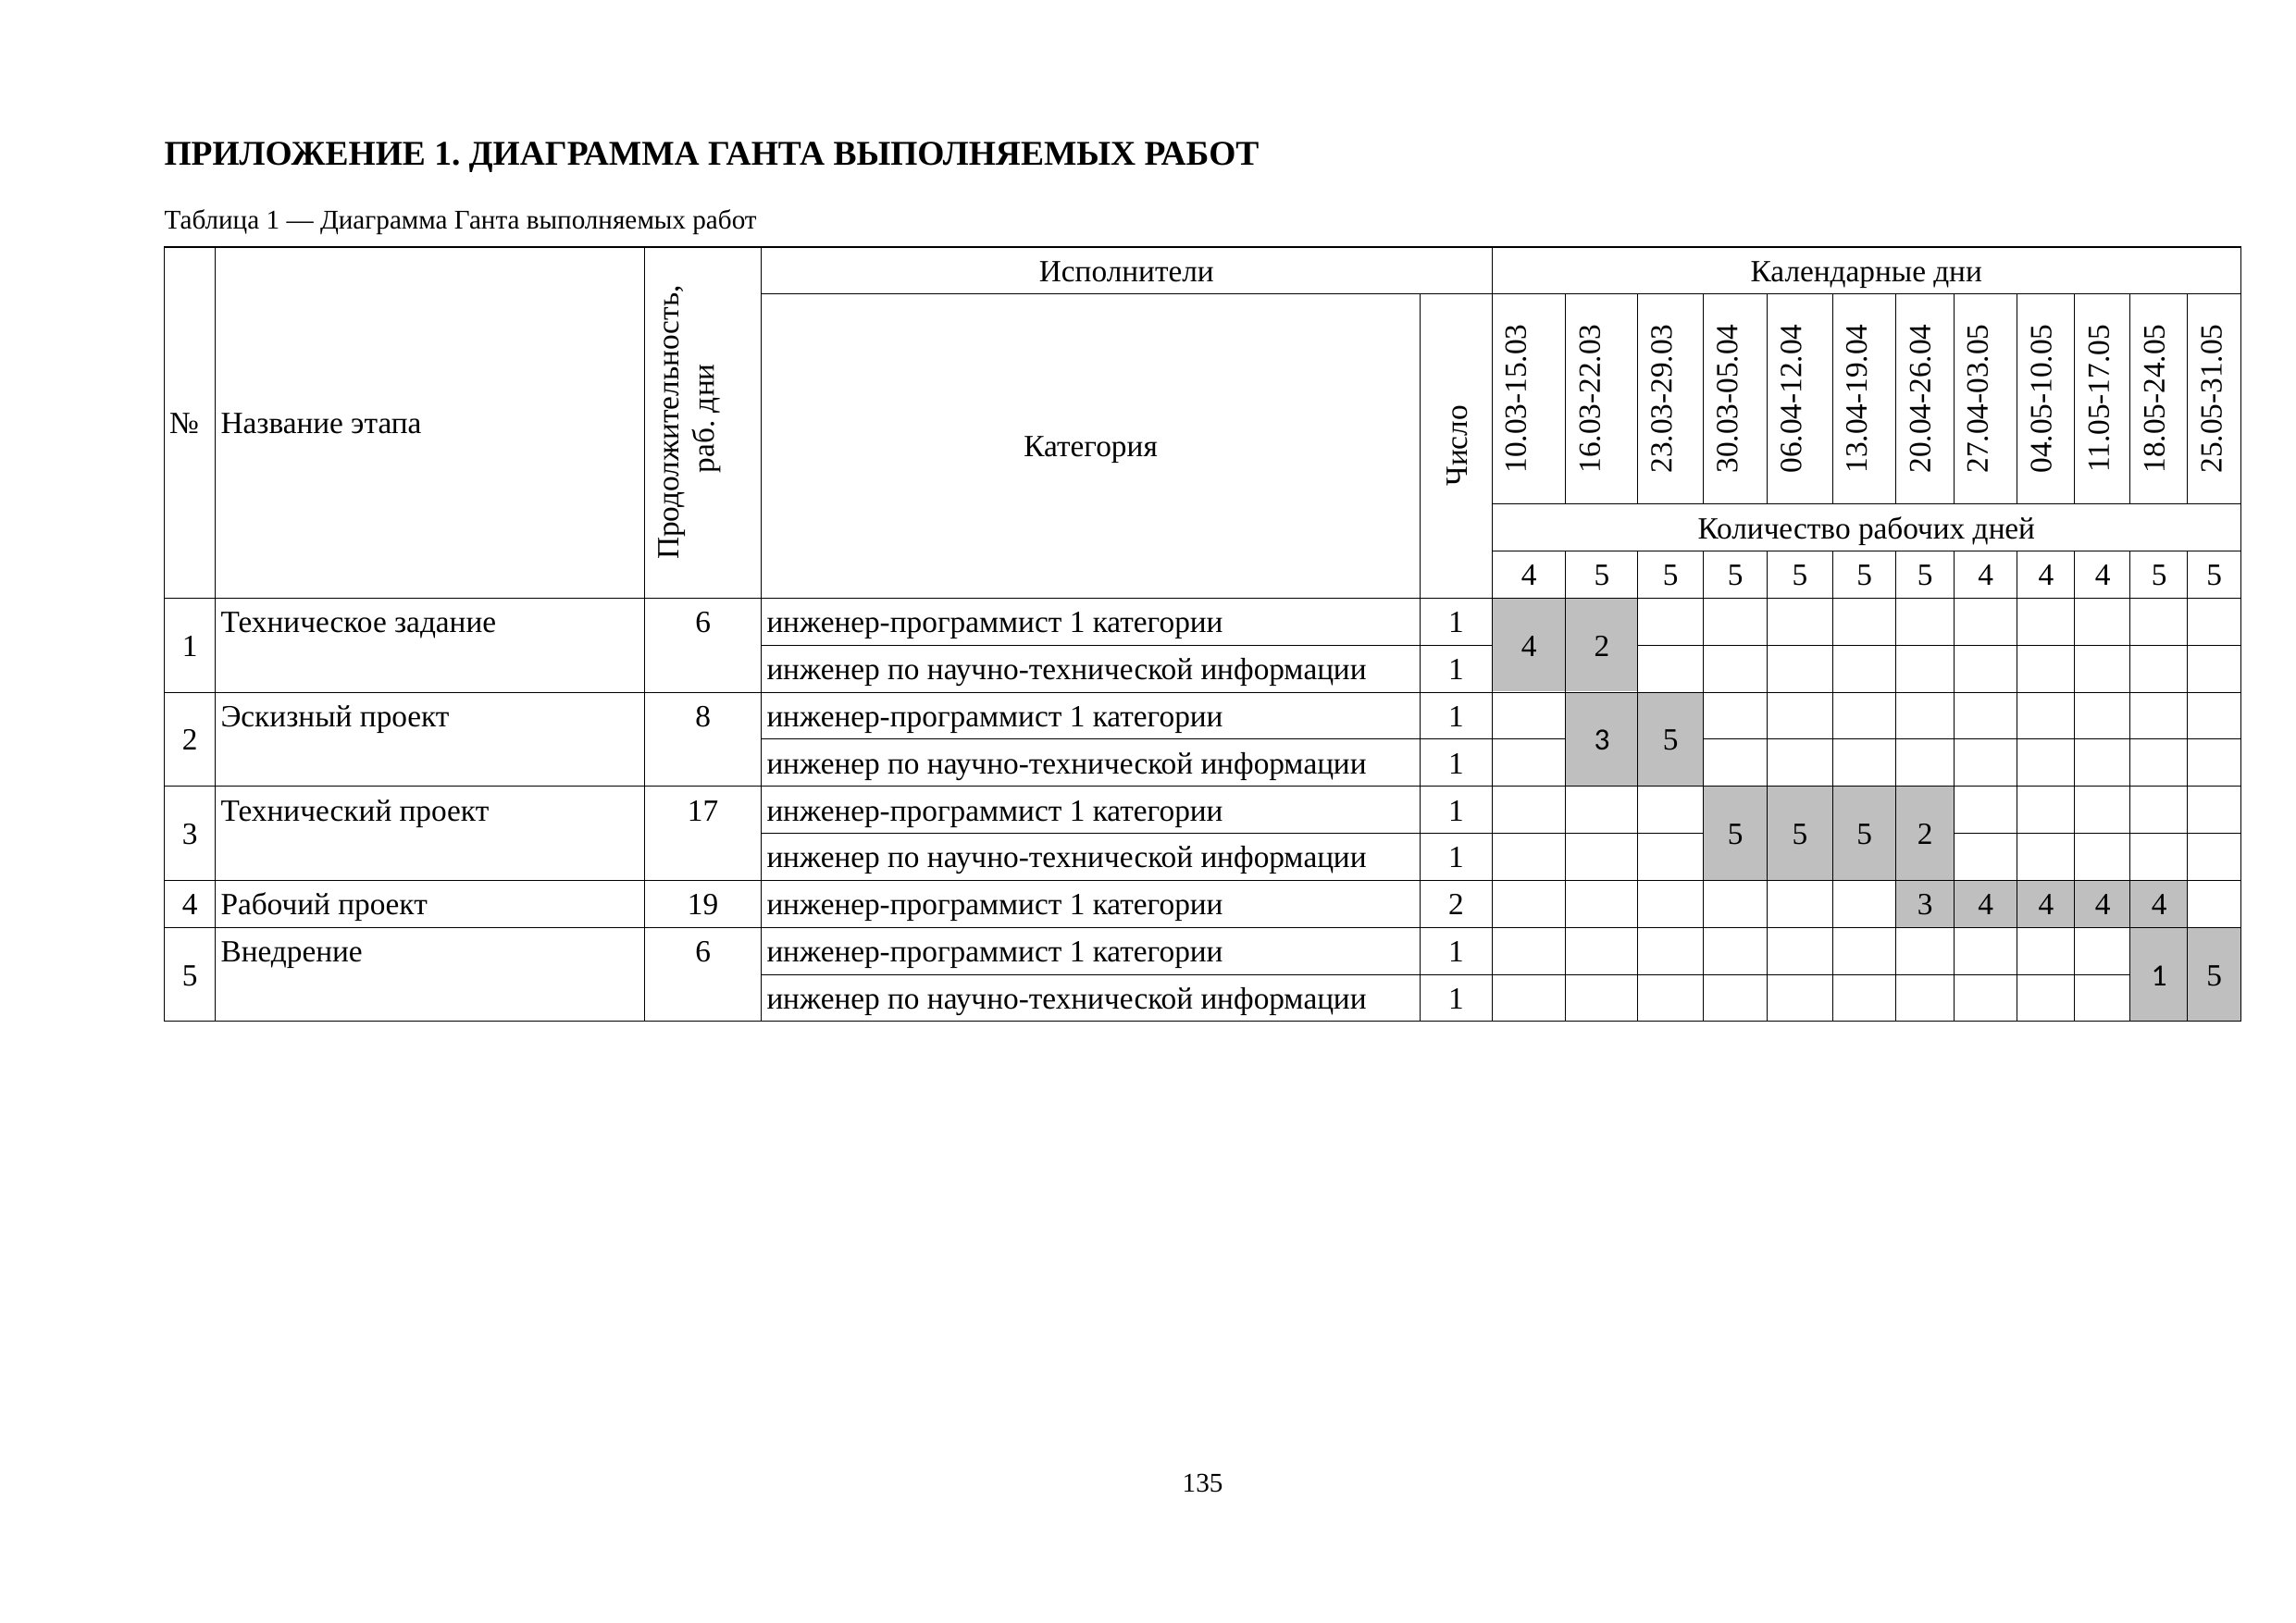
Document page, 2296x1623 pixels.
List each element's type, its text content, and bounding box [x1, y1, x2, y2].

table_cell 4 [2017, 881, 2074, 927]
table_cell Техническое задание [216, 599, 644, 691]
table_cell [1768, 646, 1832, 691]
table_cell [2130, 693, 2187, 738]
table_cell 4 [1955, 881, 2017, 927]
table_cell 1 [2130, 928, 2187, 1021]
table_cell [1638, 881, 1703, 927]
table_cell [1704, 646, 1767, 691]
table_header № [165, 248, 215, 598]
table_cell [2188, 881, 2240, 927]
table_cell 3 [1896, 881, 1954, 927]
table_cell инженер-программист 1 категории [762, 928, 1420, 973]
table_cell 2 [1896, 787, 1954, 880]
table_cell 20.04-26.04 [1896, 294, 1954, 503]
table_cell [1768, 975, 1832, 1021]
table_cell инженер-программист 1 категории [762, 881, 1420, 927]
table_cell [2130, 787, 2187, 833]
subtitle ПРИЛОЖЕНИЕ 1. ДИАГРАММА ГАНТА ВЫПОЛНЯЕМЫХ РАБОТ [164, 132, 2240, 172]
table_cell [1493, 975, 1565, 1021]
table_cell [1833, 881, 1895, 927]
table_cell [1704, 693, 1767, 738]
table_cell [2017, 975, 2074, 1021]
table_cell [1955, 693, 2017, 738]
table_cell 4 [2017, 551, 2074, 598]
table_cell 30.03-05.04 [1704, 294, 1767, 503]
table_cell [2017, 693, 2074, 738]
table_cell [2075, 834, 2129, 880]
table_cell [1833, 693, 1895, 738]
table_cell [1955, 599, 2017, 645]
table_cell [2188, 787, 2240, 833]
table_cell Технический проект [216, 787, 644, 880]
table_header Календарные дни [1493, 248, 2240, 293]
table_cell 1 [1421, 975, 1492, 1021]
table_cell 1 [1421, 693, 1492, 738]
table_cell [1896, 646, 1954, 691]
table_cell [1768, 599, 1832, 645]
table_header Продолжительность, раб. дни [645, 248, 761, 598]
table_cell 4 [2075, 881, 2129, 927]
table_cell 10.03-15.03 [1493, 294, 1565, 503]
table_cell [1566, 881, 1637, 927]
table_cell 2 [1421, 881, 1492, 927]
table_cell инженер по научно-технической информации [762, 646, 1420, 691]
table_cell 6 [645, 599, 761, 691]
table_cell [1638, 834, 1703, 880]
table_cell инженер-программист 1 категории [762, 693, 1420, 738]
table_cell [2017, 739, 2074, 786]
table_cell 5 [2188, 928, 2240, 1021]
table_cell [1955, 739, 2017, 786]
table_cell 1 [1421, 787, 1492, 833]
table_cell [2017, 834, 2074, 880]
table_cell [1493, 693, 1565, 738]
table_cell [1833, 928, 1895, 973]
table_header Название этапа [216, 248, 644, 598]
table_cell [1768, 928, 1832, 973]
table_cell [1833, 599, 1895, 645]
table_cell 5 [1768, 551, 1832, 598]
table_cell 4 [1955, 551, 2017, 598]
table_cell 18.05-24.05 [2130, 294, 2187, 503]
table_cell [1896, 599, 1954, 645]
table_cell [1768, 881, 1832, 927]
table_cell [2075, 646, 2129, 691]
table_cell [2017, 787, 2074, 833]
table_cell [2075, 928, 2129, 973]
table_cell [2075, 975, 2129, 1021]
table_cell [1638, 646, 1703, 691]
table_cell [2075, 693, 2129, 738]
table_cell [1493, 787, 1565, 833]
table_cell 4 [165, 881, 215, 927]
table_cell [2075, 739, 2129, 786]
table_cell 16.03-22.03 [1566, 294, 1637, 503]
table_cell [1955, 975, 2017, 1021]
table_cell 1 [1421, 739, 1492, 786]
table_cell 8 [645, 693, 761, 786]
table_cell [1704, 881, 1767, 927]
table_cell [2017, 599, 2074, 645]
table_cell 3 [165, 787, 215, 880]
table_cell [1955, 928, 2017, 973]
table_cell 5 [1638, 693, 1703, 786]
table_cell 1 [1421, 834, 1492, 880]
table_cell инженер-программист 1 категории [762, 787, 1420, 833]
table_cell [2130, 599, 2187, 645]
table_cell 13.04-19.04 [1833, 294, 1895, 503]
table_cell [1638, 787, 1703, 833]
table_cell [2075, 599, 2129, 645]
table_cell [1638, 975, 1703, 1021]
table_cell [1704, 975, 1767, 1021]
table_cell 5 [1768, 787, 1832, 880]
table_cell инженер-программист 1 категории [762, 599, 1420, 645]
table_cell 5 [1704, 787, 1767, 880]
table_cell [1566, 975, 1637, 1021]
table_cell [1493, 881, 1565, 927]
table_cell [1896, 739, 1954, 786]
table_cell [1566, 928, 1637, 973]
table_cell Категория [762, 294, 1420, 598]
table_cell 5 [1704, 551, 1767, 598]
table_cell [1833, 739, 1895, 786]
table_cell 5 [1896, 551, 1954, 598]
table_cell 5 [165, 928, 215, 1021]
table_cell 6 [645, 928, 761, 1021]
table_cell [1566, 834, 1637, 880]
table_cell [1493, 739, 1565, 786]
table_cell 1 [1421, 599, 1492, 645]
table_cell [1768, 693, 1832, 738]
table_cell Эскизный проект [216, 693, 644, 786]
table_cell инженер по научно-технической информации [762, 975, 1420, 1021]
table_cell 1 [165, 599, 215, 691]
table_cell Внедрение [216, 928, 644, 1021]
table_header Исполнители [762, 248, 1492, 293]
table_cell [2188, 693, 2240, 738]
table_cell [1833, 975, 1895, 1021]
table_cell 5 [1833, 551, 1895, 598]
table_cell 2 [165, 693, 215, 786]
table_cell [1896, 928, 1954, 973]
table_cell 5 [1638, 551, 1703, 598]
table_cell [1704, 599, 1767, 645]
table_cell 1 [1421, 646, 1492, 691]
table_cell 23.03-29.03 [1638, 294, 1703, 503]
table_cell 5 [2188, 551, 2240, 598]
table_cell 27.04-03.05 [1955, 294, 2017, 503]
table_cell [1493, 834, 1565, 880]
table_cell 5 [2130, 551, 2187, 598]
table_cell 11.05-17.05 [2075, 294, 2129, 503]
table_cell [2188, 834, 2240, 880]
table_cell [1955, 834, 2017, 880]
table_cell 5 [1566, 551, 1637, 598]
table_cell [1566, 787, 1637, 833]
table_cell [1955, 646, 2017, 691]
table_cell [1493, 928, 1565, 973]
table_cell [1704, 739, 1767, 786]
table_cell [2188, 646, 2240, 691]
table_cell [2017, 646, 2074, 691]
table_cell инженер по научно-технической информации [762, 834, 1420, 880]
table_cell [2075, 787, 2129, 833]
table_cell 06.04-12.04 [1768, 294, 1832, 503]
table_cell [1768, 739, 1832, 786]
table_cell 04.05-10.05 [2017, 294, 2074, 503]
table_cell 25.05-31.05 [2188, 294, 2240, 503]
table_cell 19 [645, 881, 761, 927]
table_cell [2017, 928, 2074, 973]
table_cell 4 [1493, 599, 1565, 691]
table_cell [1833, 646, 1895, 691]
table_cell 1 [1421, 928, 1492, 973]
table_cell [1704, 928, 1767, 973]
table_cell [2188, 739, 2240, 786]
table_cell [2188, 599, 2240, 645]
table_cell [1896, 975, 1954, 1021]
table_cell [2130, 646, 2187, 691]
table_cell [1896, 693, 1954, 738]
table_cell 17 [645, 787, 761, 880]
table_cell Рабочий проект [216, 881, 644, 927]
table_cell 5 [1833, 787, 1895, 880]
table_cell 4 [2075, 551, 2129, 598]
table_cell [1638, 928, 1703, 973]
table_cell [2130, 834, 2187, 880]
table_cell Количество рабочих дней [1493, 504, 2240, 551]
table_cell 4 [1493, 551, 1565, 598]
table_cell [2130, 739, 2187, 786]
table_cell 2 [1566, 599, 1637, 691]
table_cell инженер по научно-технической информации [762, 739, 1420, 786]
table_cell 4 [2130, 881, 2187, 927]
table_cell Число [1421, 294, 1492, 598]
table_cell 3 [1566, 693, 1637, 786]
table_cell [1955, 787, 2017, 833]
table_cell [1638, 599, 1703, 645]
